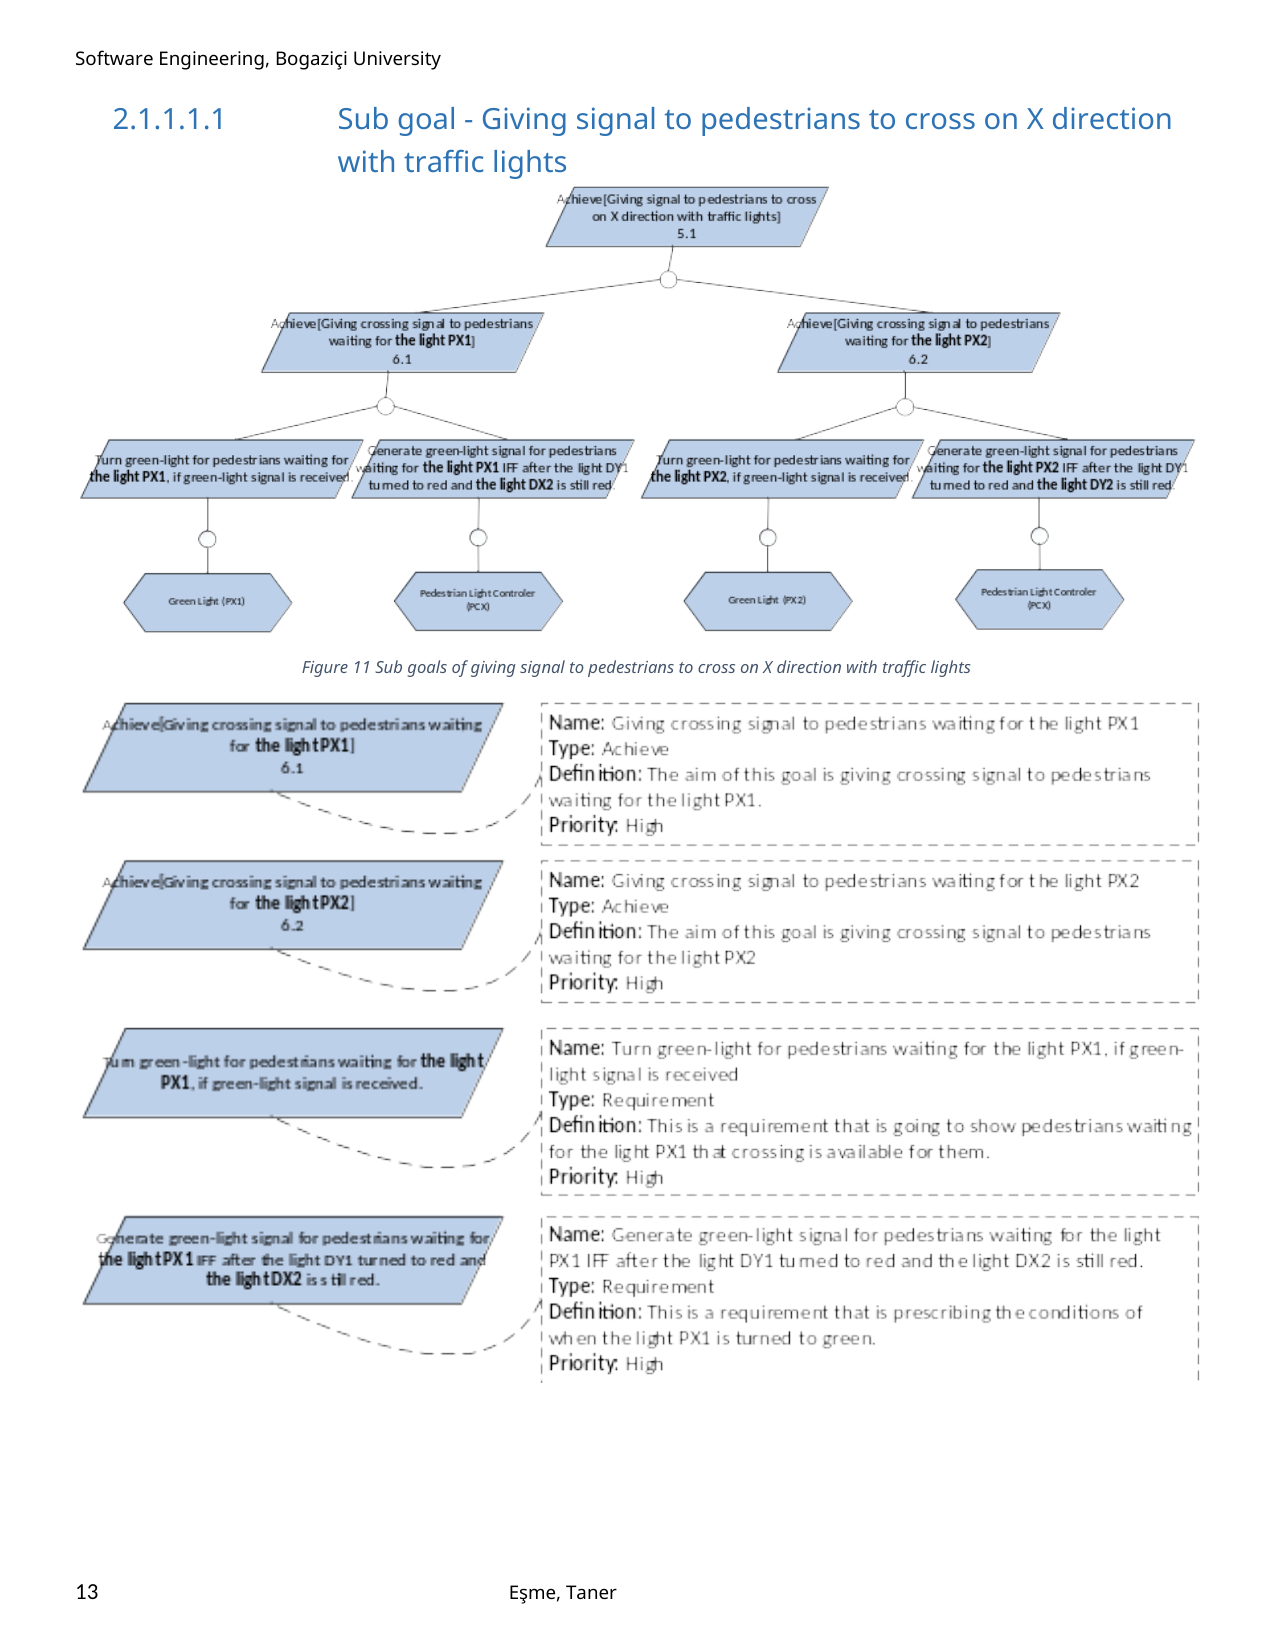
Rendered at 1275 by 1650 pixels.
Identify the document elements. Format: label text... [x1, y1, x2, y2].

text Figure 11 Sub goals of giving signal to pedestrians to cross on X direction with traffic lights [75, 656, 1200, 679]
subtitle Sub goal - Giving signal to pedestrians to cross on X direction with traffic lights [112, 98, 1200, 181]
